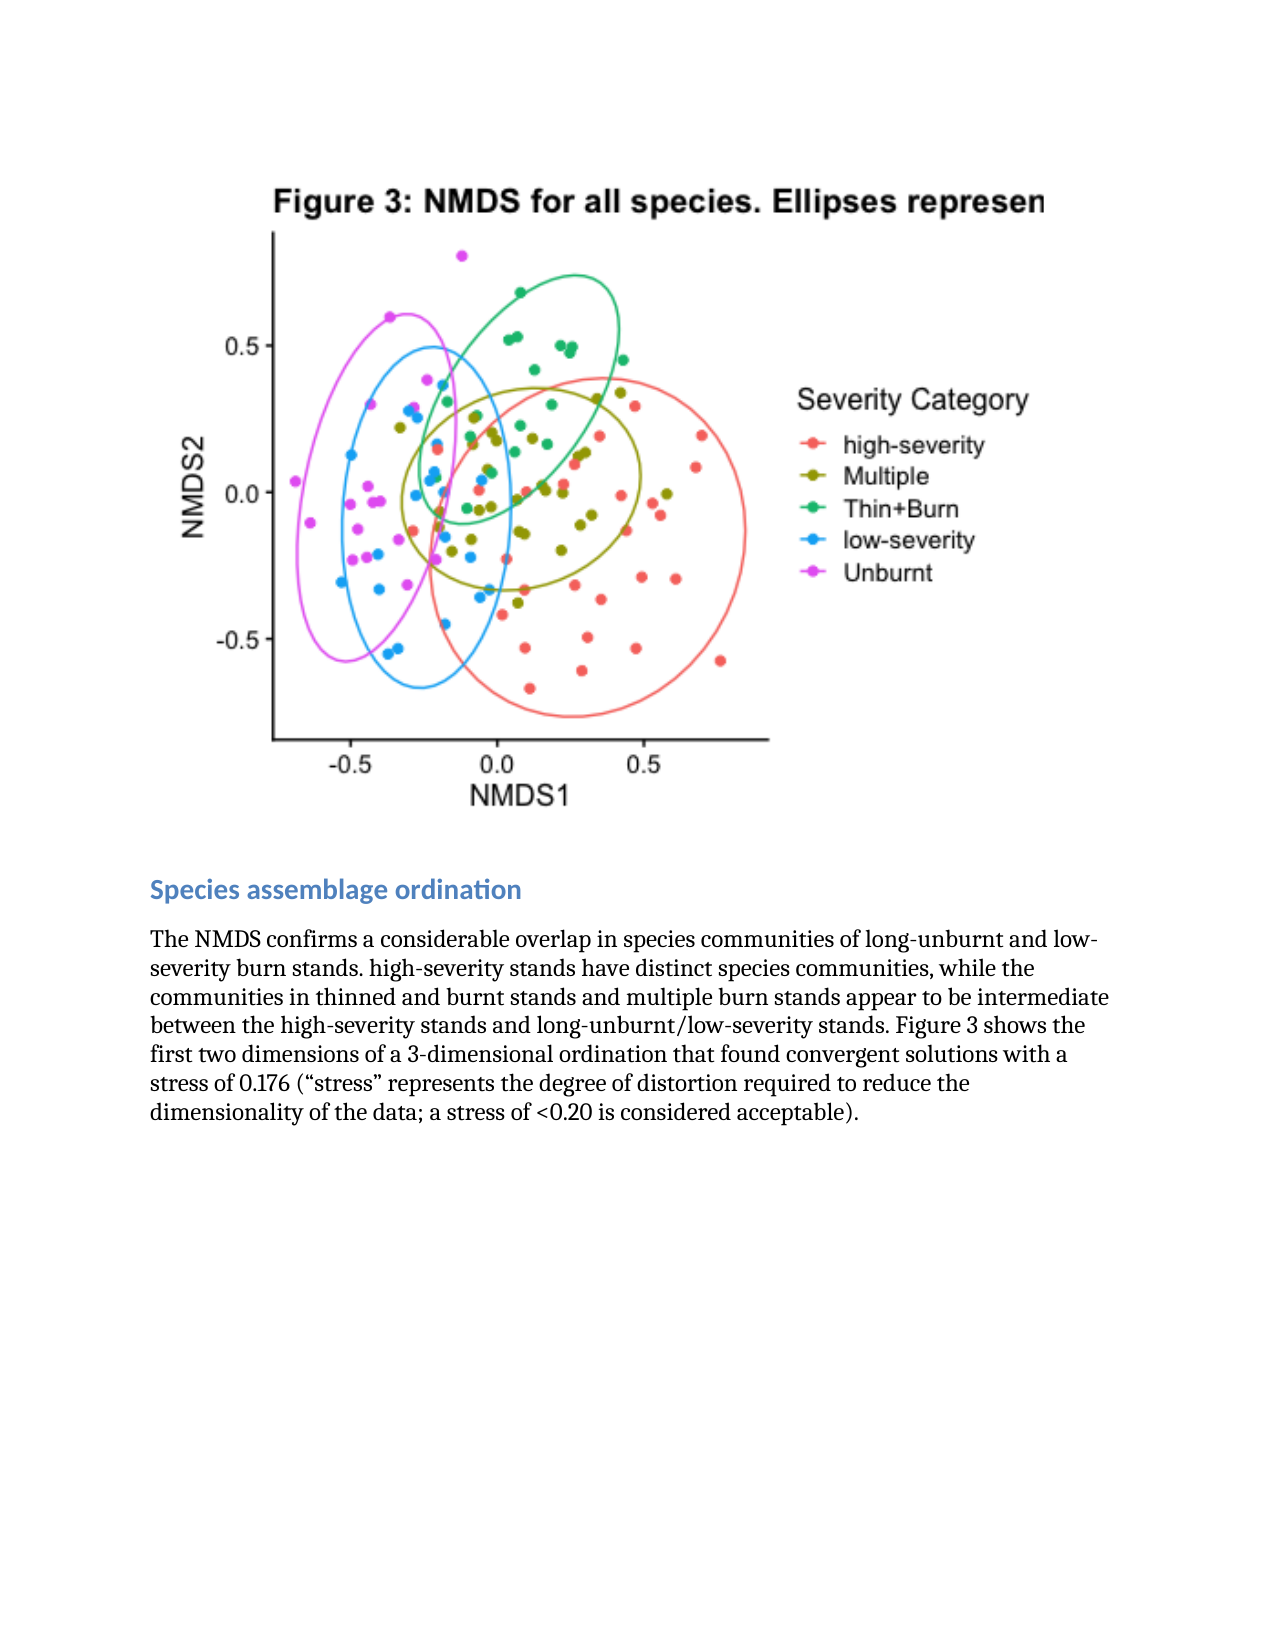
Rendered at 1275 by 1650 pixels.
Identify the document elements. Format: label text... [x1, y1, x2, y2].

text The NMDS confirms a considerable overlap in species communities of long-unburnt and low-severity burn stands. high-severity stands have distinct species communities, while the communities in thinned and burnt stands and multiple burn stands appear to be intermediate between the high-severity stands and long-unburnt/low-severity stands. Figure 3 shows the first two dimensions of a 3-dimensional ordination that found convergent solutions with a stress of 0.176 (“stress” represents the degree of distortion required to reduce the dimensionality of the data; a stress of <0.20 is considered acceptable). [150, 925, 1125, 1126]
picture [168, 150, 1044, 850]
subtitle Species assemblage ordination [150, 871, 1125, 906]
